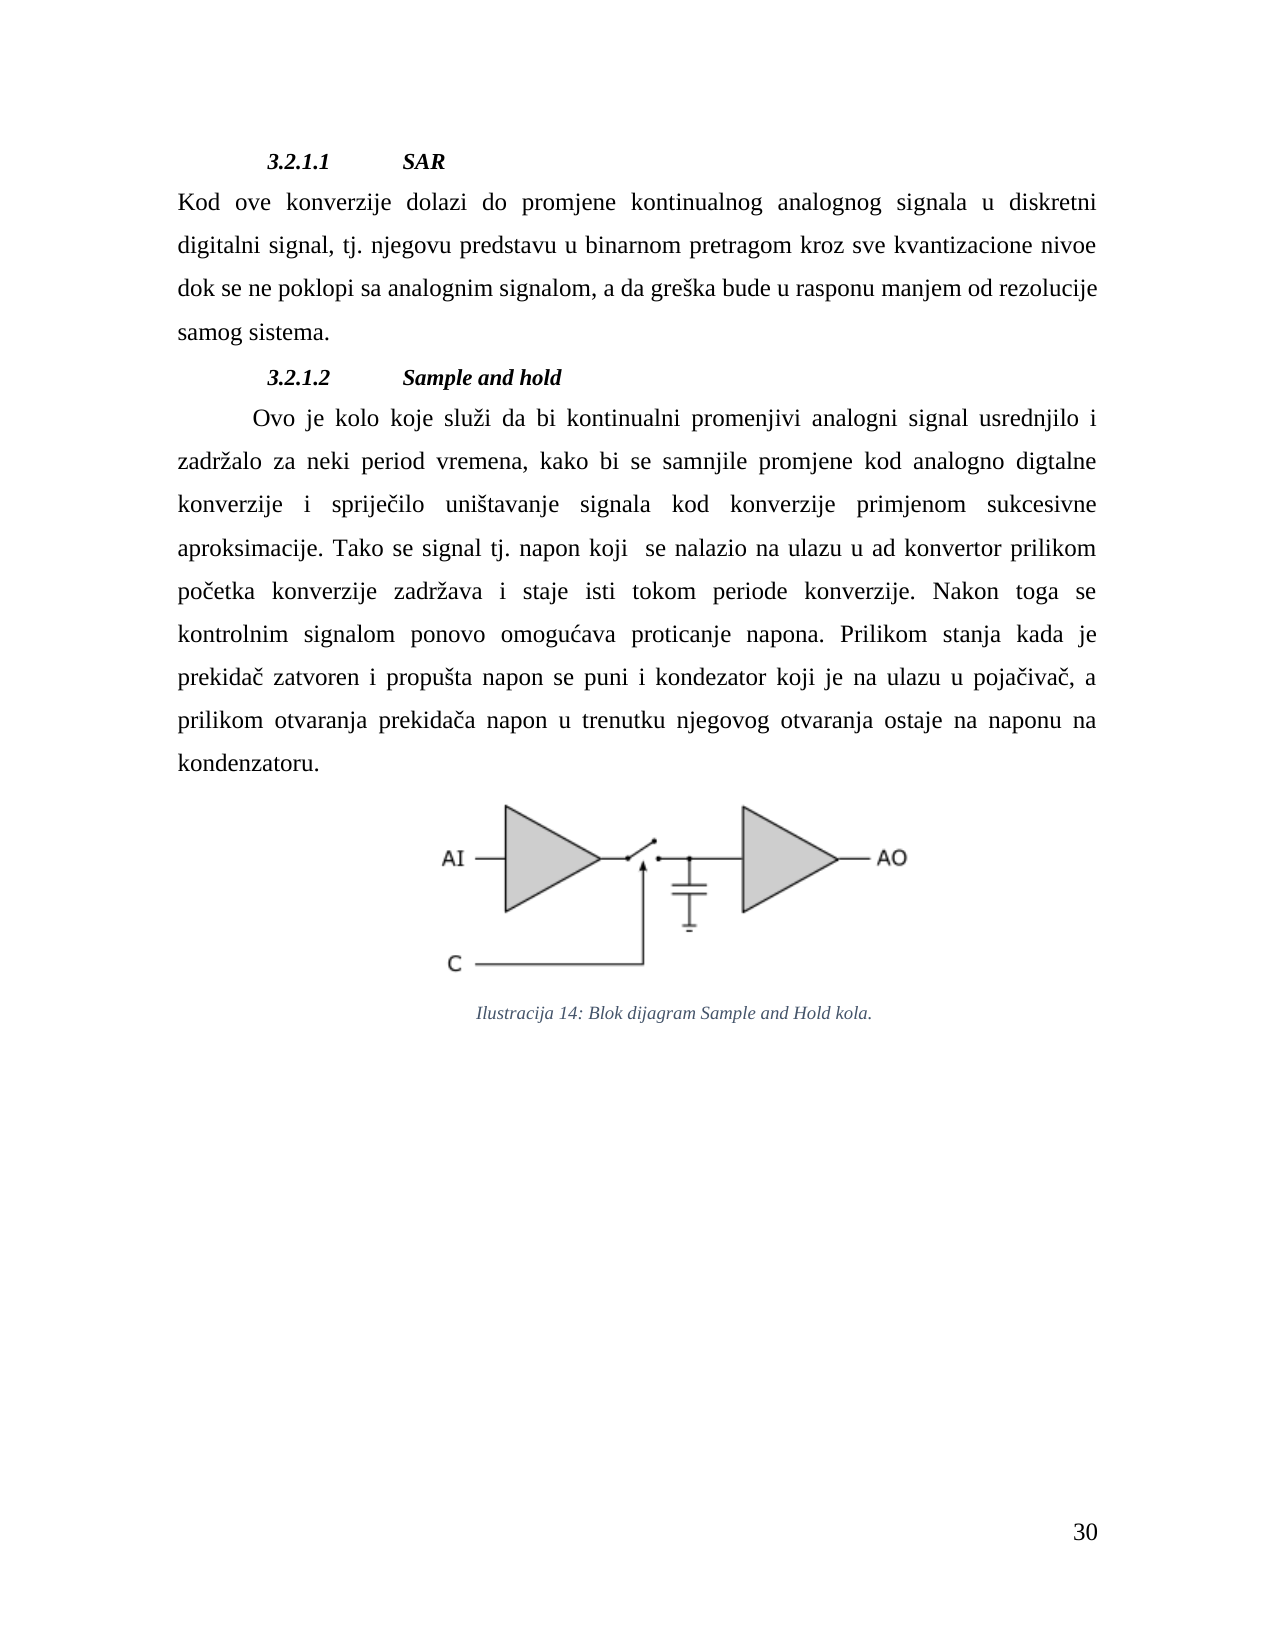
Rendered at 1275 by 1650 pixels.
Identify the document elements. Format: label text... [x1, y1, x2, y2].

text Kod ove konverzije dolazi do promjene kontinualnog analognog signala u diskretni digitalni signal, tj. njegovu predstavu u binarnom pretragom kroz sve kvantizacione nivoe dok se ne poklopi sa analognim signalom, a da greška bude u rasponu manjem od rezolucije samog sistema. [177, 187, 1098, 345]
text Ovo je kolo koje služi da bi kontinualni promenjivi analogni signal usrednjilo i zadržalo za neki period vremena, kako bi se samnjile promjene kod analogno digtalne konverzije i spriječilo uništavanje signala kod konverzije primjenom sukcesivne aproksimacije. Tako se signal tj. napon koji se nalazio na ulazu u ad konvertor prilikom početka konverzije zadržava i staje isti tokom periode konverzije. Nakon toga se kontrolnim signalom ponovo omogućava proticanje napona. Prilikom stanja kada je prekidač zatvoren i propušta napon se puni i kondezator koji je na ulazu u pojačivač, a prilikom otvaranja prekidača napon u trenutku njegovog otvaranja ostaje na naponu na kondenzatoru. [177, 403, 1098, 777]
subtitle SAR [267, 148, 1098, 174]
text Ilustracija 14: Blok dijagram Sample and Hold kola. [177, 1002, 1098, 1023]
subtitle Sample and hold [267, 364, 1098, 390]
picture [430, 791, 920, 987]
